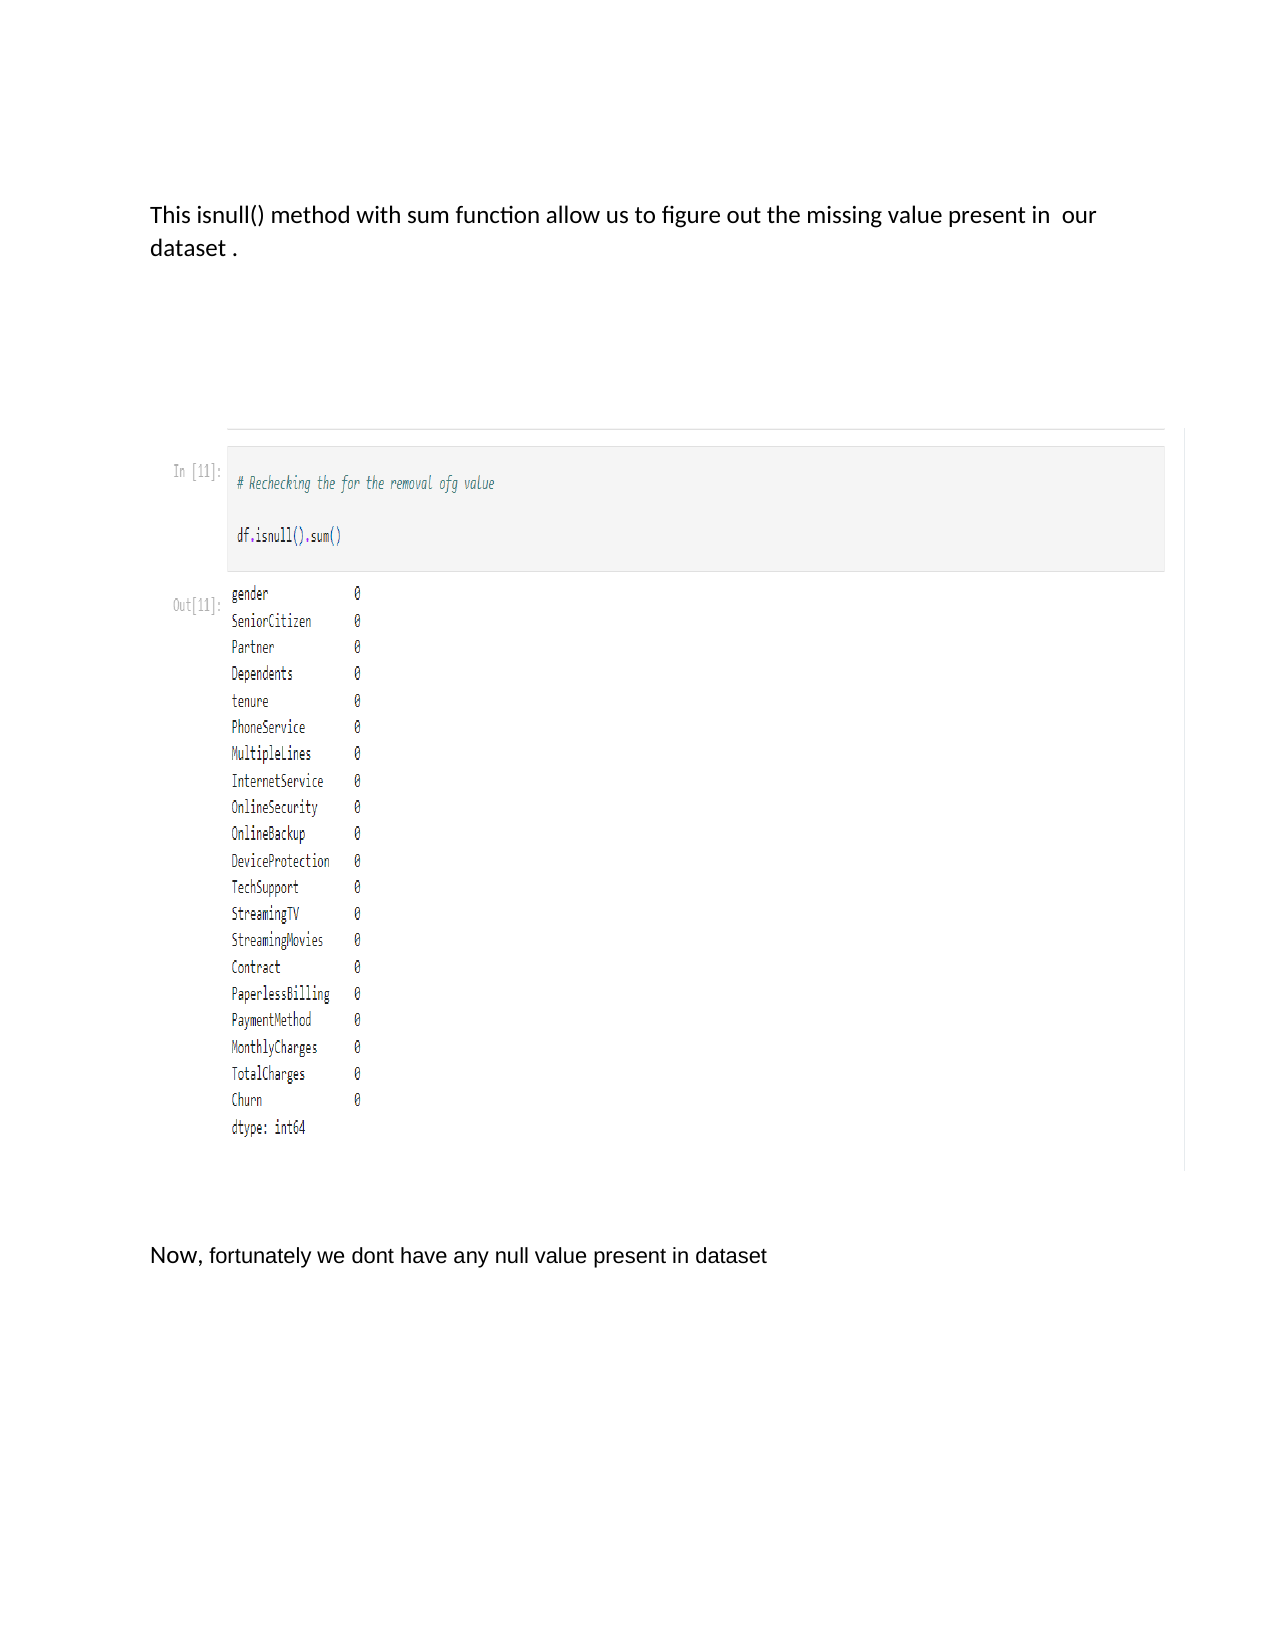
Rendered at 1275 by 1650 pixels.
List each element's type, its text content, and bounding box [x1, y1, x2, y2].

text Now, fortunately we dont have any null value present in dataset [150, 1239, 1125, 1269]
text This isnull() method with sum function allow us to figure out the missing value present in our dataset . [150, 199, 1125, 263]
picture [150, 428, 1185, 1171]
